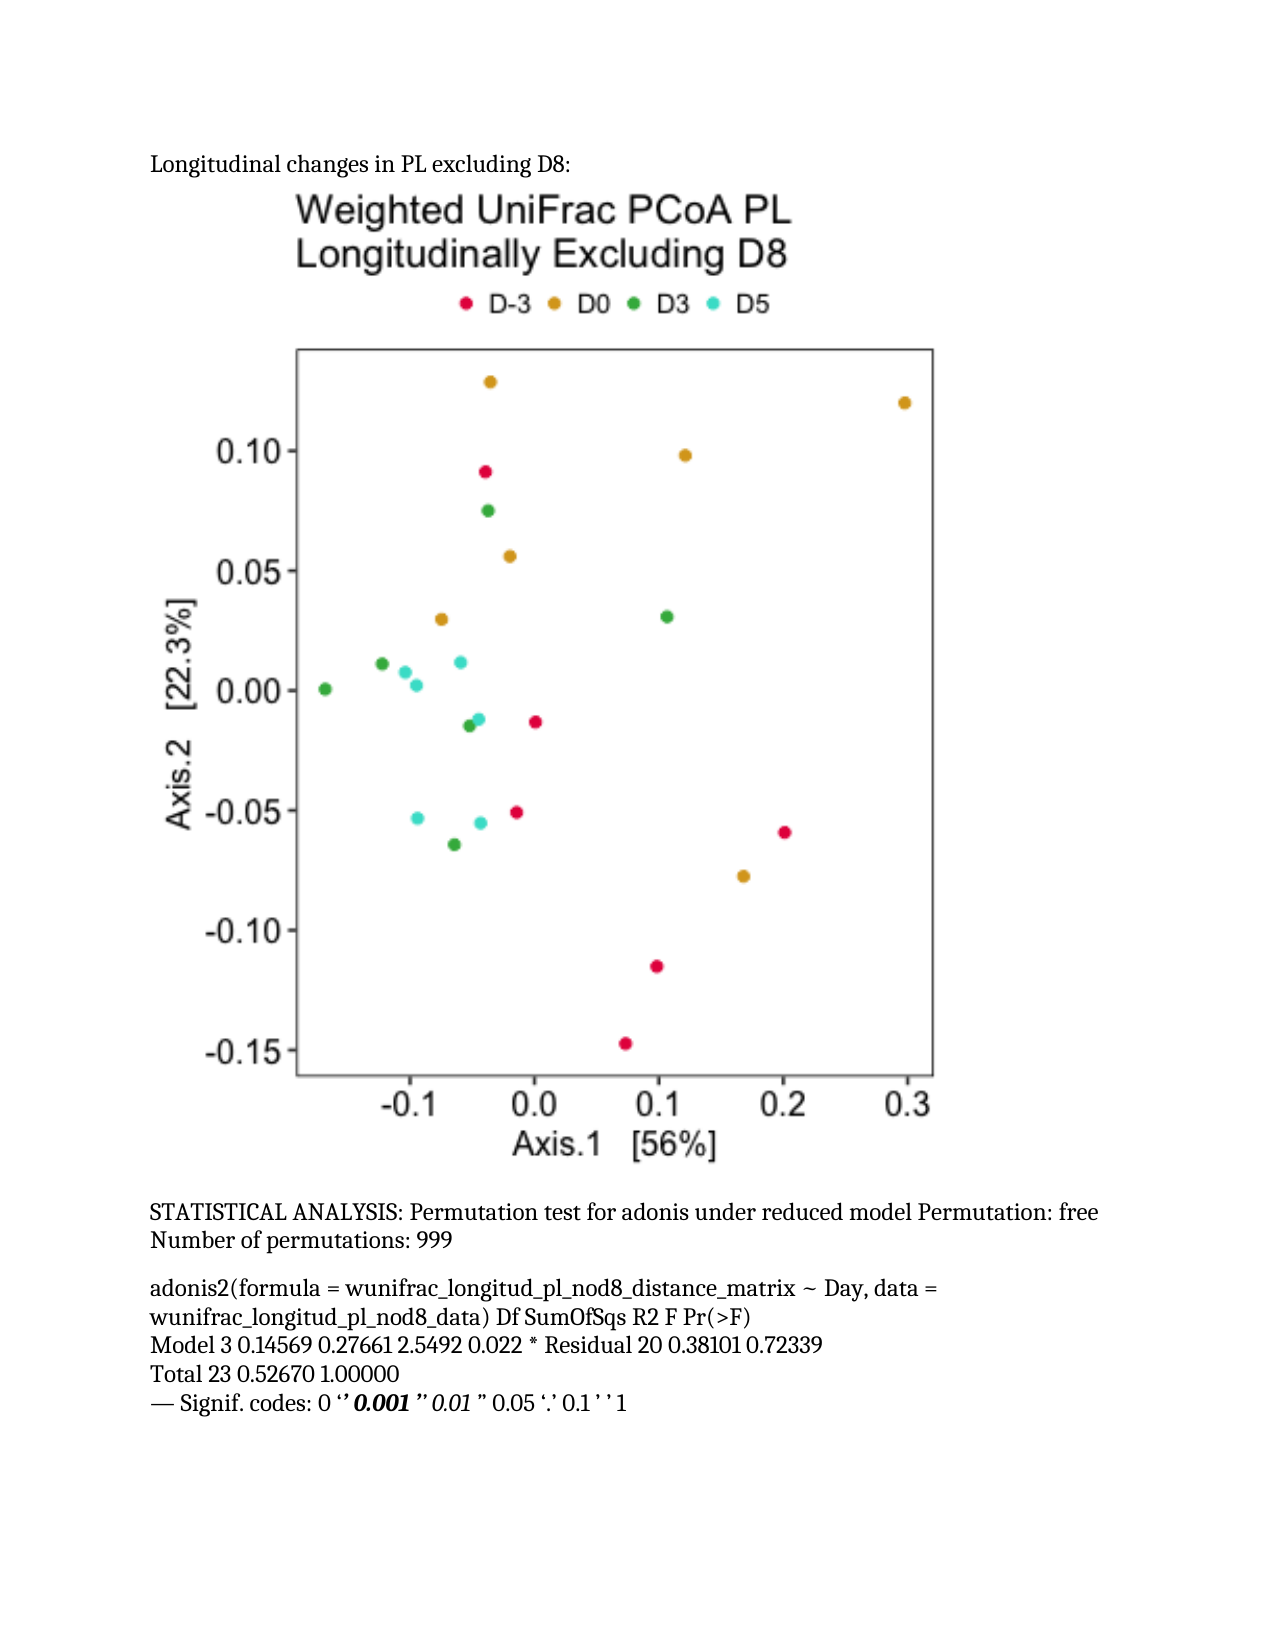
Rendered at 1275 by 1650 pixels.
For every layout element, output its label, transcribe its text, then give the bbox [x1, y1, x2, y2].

text adonis2(formula = wunifrac_longitud_pl_nod8_distance_matrix ~ Day, data = wunifrac_longitud_pl_nod8_data) Df SumOfSqs R2 F Pr(>F) Model 3 0.14569 0.27661 2.5492 0.022 * Residual 20 0.38101 0.72339 Total 23 0.52670 1.00000 — Signif. codes: 0 ‘’ 0.001 ’’ 0.01 ’’ 0.05 ‘.’ 0.1 ’ ’ 1 [150, 1274, 1125, 1417]
text STATISTICAL ANALYSIS: Permutation test for adonis under reduced model Permutation: free Number of permutations: 999 [150, 1197, 1125, 1255]
picture [150, 178, 951, 1179]
